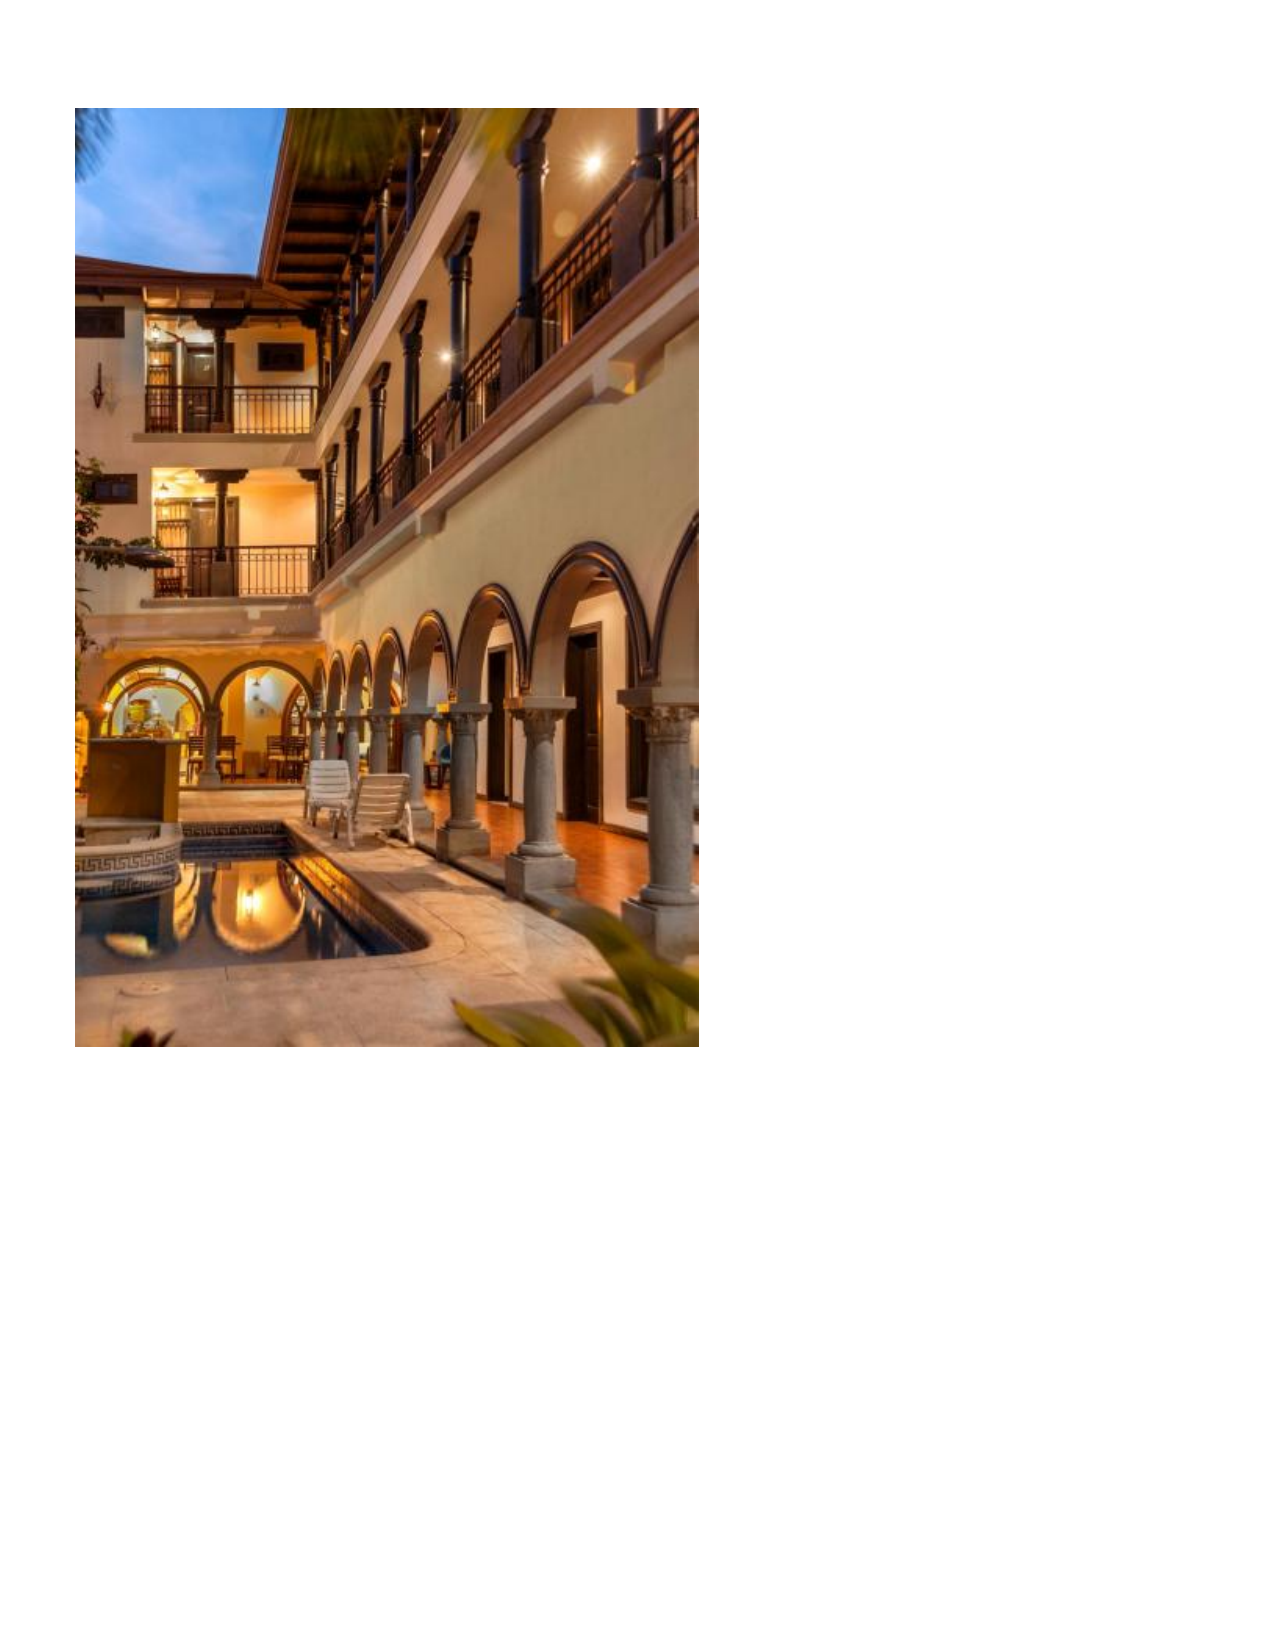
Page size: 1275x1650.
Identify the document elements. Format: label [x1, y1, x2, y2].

picture [75, 108, 699, 1047]
